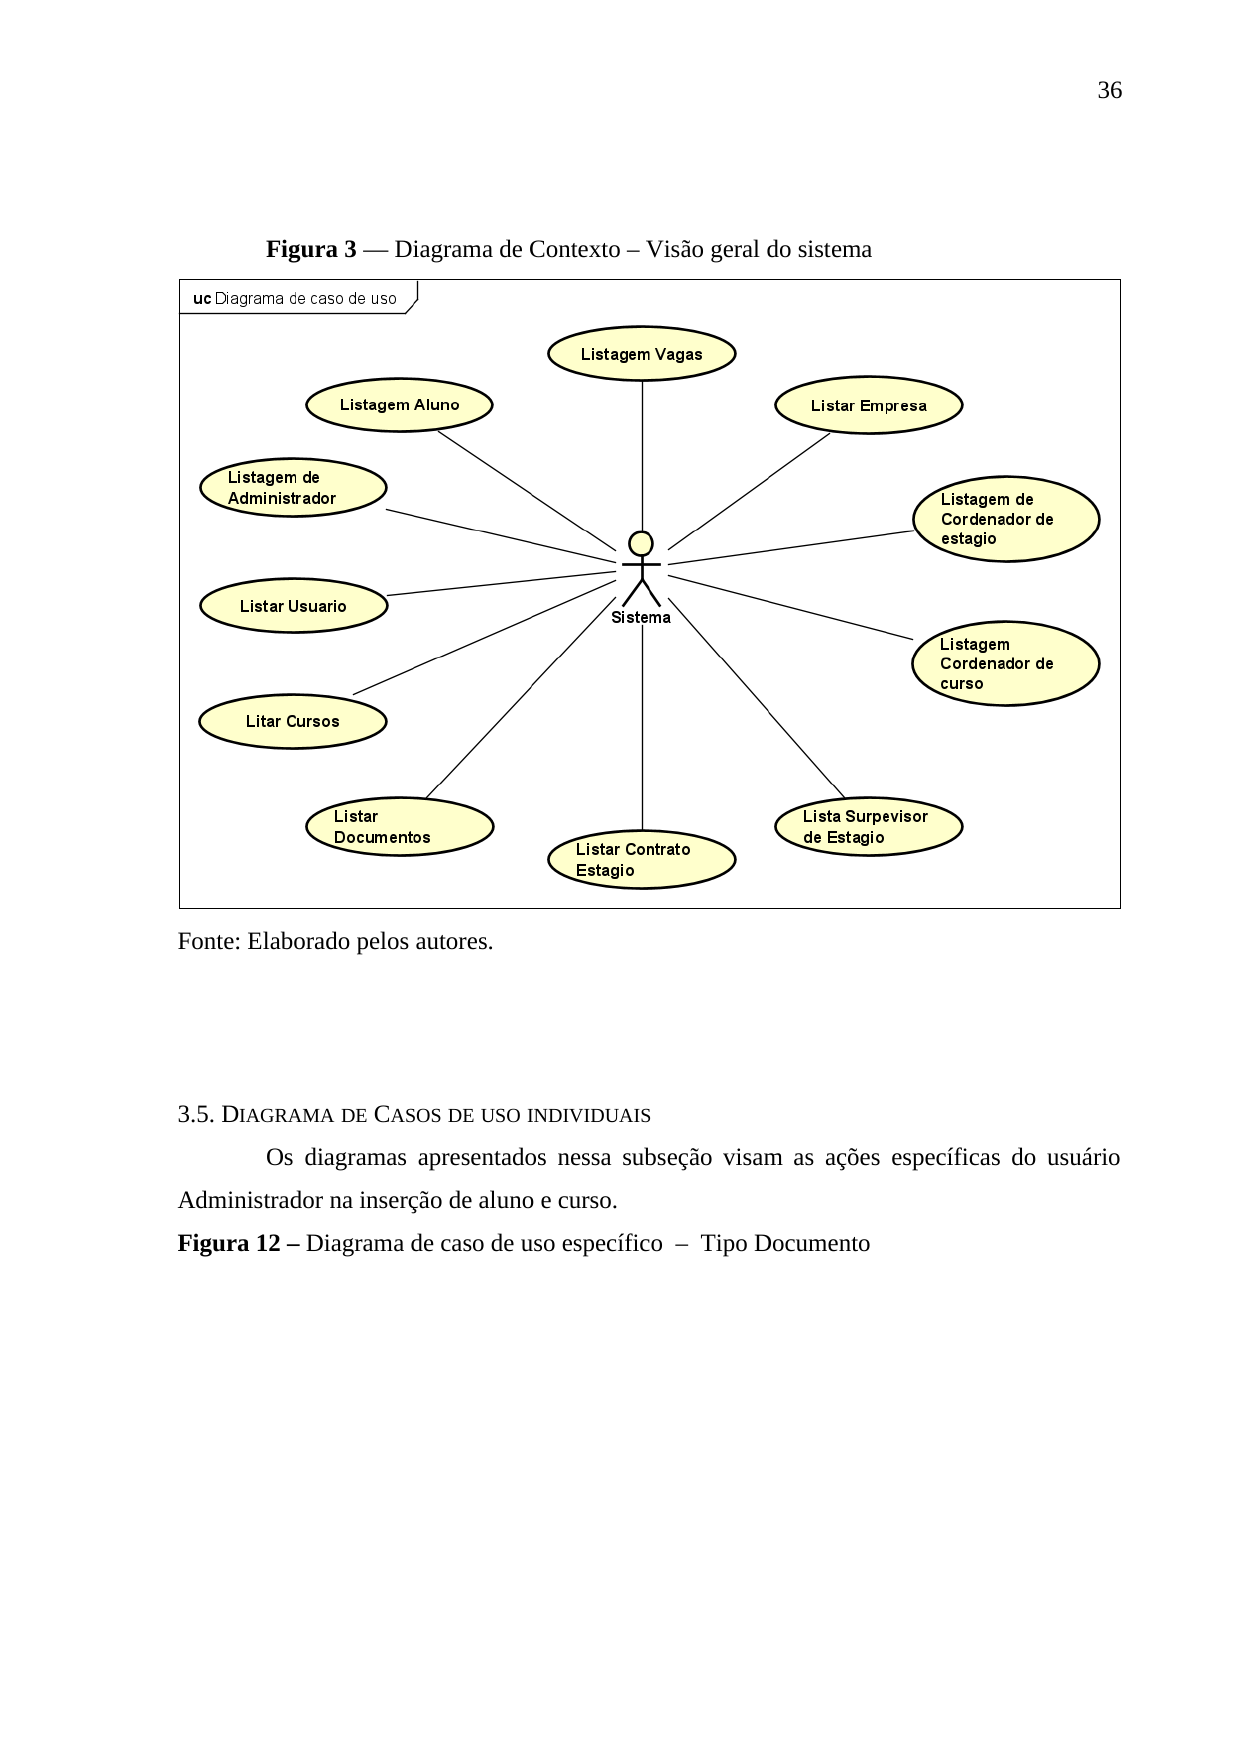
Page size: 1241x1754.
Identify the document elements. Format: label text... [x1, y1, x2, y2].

text Os diagramas apresentados nessa subseção visam as ações específicas do usuário Administrador na inserção de aluno e curso. [177, 1142, 1122, 1214]
text Figura 12 – Diagrama de caso de uso específico – Tipo Documento [177, 1228, 1122, 1257]
text Fonte: Elaborado pelos autores. [177, 926, 1122, 955]
text Figura 3 — Diagrama de Contexto – Visão geral do sistema [177, 234, 1122, 263]
subtitle 3.5. Diagrama de Casos de uso individuais [177, 1099, 1122, 1128]
picture [177, 277, 1123, 912]
